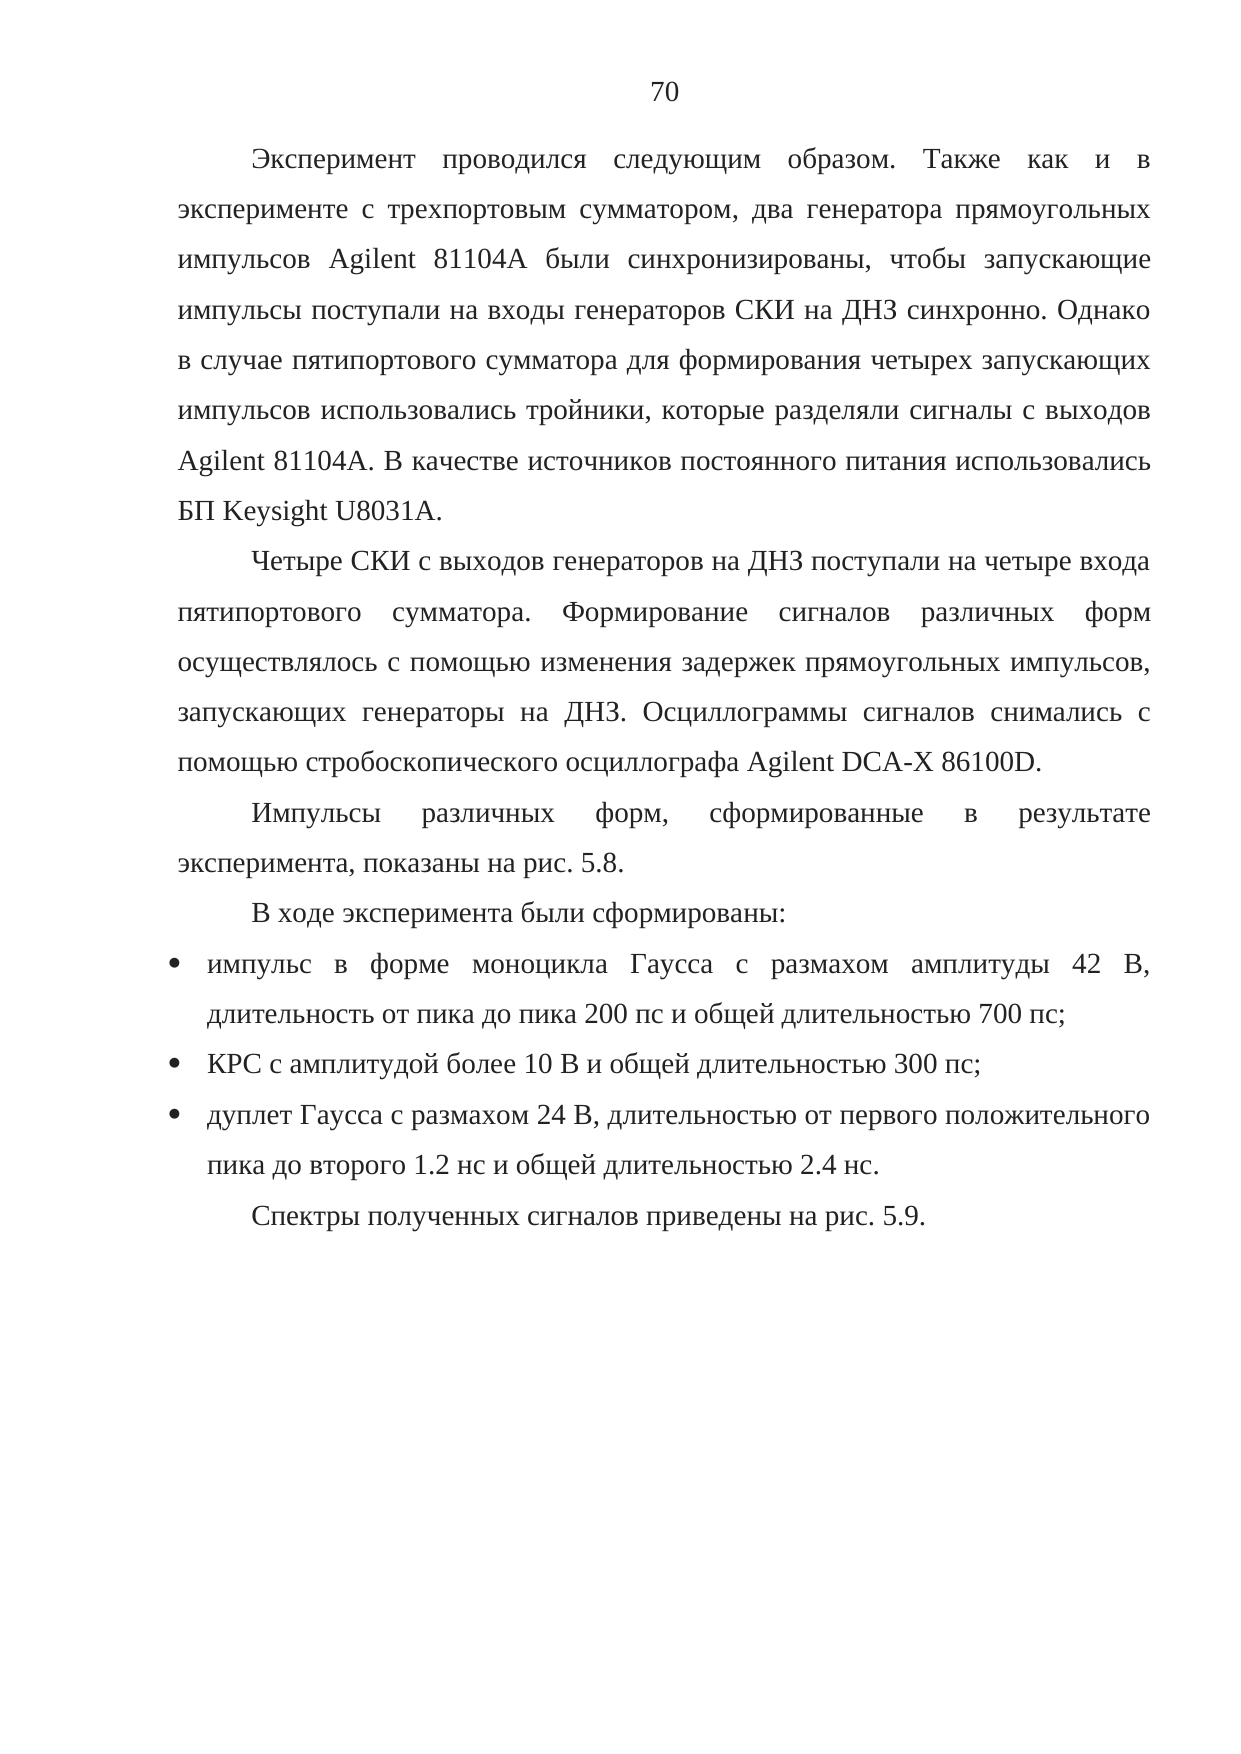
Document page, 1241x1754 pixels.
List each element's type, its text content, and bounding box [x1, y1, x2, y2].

text В ходе эксперимента были сформированы: [177, 896, 1152, 929]
list дуплет Гаусса с размахом 24 В, длительностью от первого положительного пика до второго 1.2 нс и общей длительностью 2.4 нс. [169, 1097, 1152, 1181]
text Четыре СКИ с выходов генераторов на ДНЗ поступали на четыре входа пятипортового сумматора. Формирование сигналов различных форм осуществлялось с помощью изменения задержек прямоугольных импульсов, запускающих генераторы на ДНЗ. Осциллограммы сигналов снимались с помощью стробоскопического осциллографа Agilent DCA-X 86100D. [177, 543, 1152, 778]
text Спектры полученных сигналов приведены на рис. 5.9. [177, 1198, 1152, 1231]
text Эксперимент проводился следующим образом. Также как и в эксперименте с трехпортовым сумматором, два генератора прямоугольных импульсов Agilent 81104A были синхронизированы, чтобы запускающие импульсы поступали на входы генераторов СКИ на ДНЗ синхронно. Однако в случае пятипортового сумматора для формирования четырех запускающих импульсов использовались тройники, которые разделяли сигналы с выходов Agilent 81104A. В качестве источников постоянного питания использовались БП Keysight U8031A. [177, 141, 1152, 527]
list импульс в форме моноцикла Гаусса с размахом амплитуды 42 В, длительность от пика до пика 200 пс и общей длительностью 700 пс; [169, 946, 1152, 1030]
text Импульсы различных форм, сформированные в результате эксперимента, показаны на рис. 5.8. [177, 795, 1152, 879]
list КРС с амплитудой более 10 В и общей длительностью 300 пс; [169, 1047, 1152, 1080]
